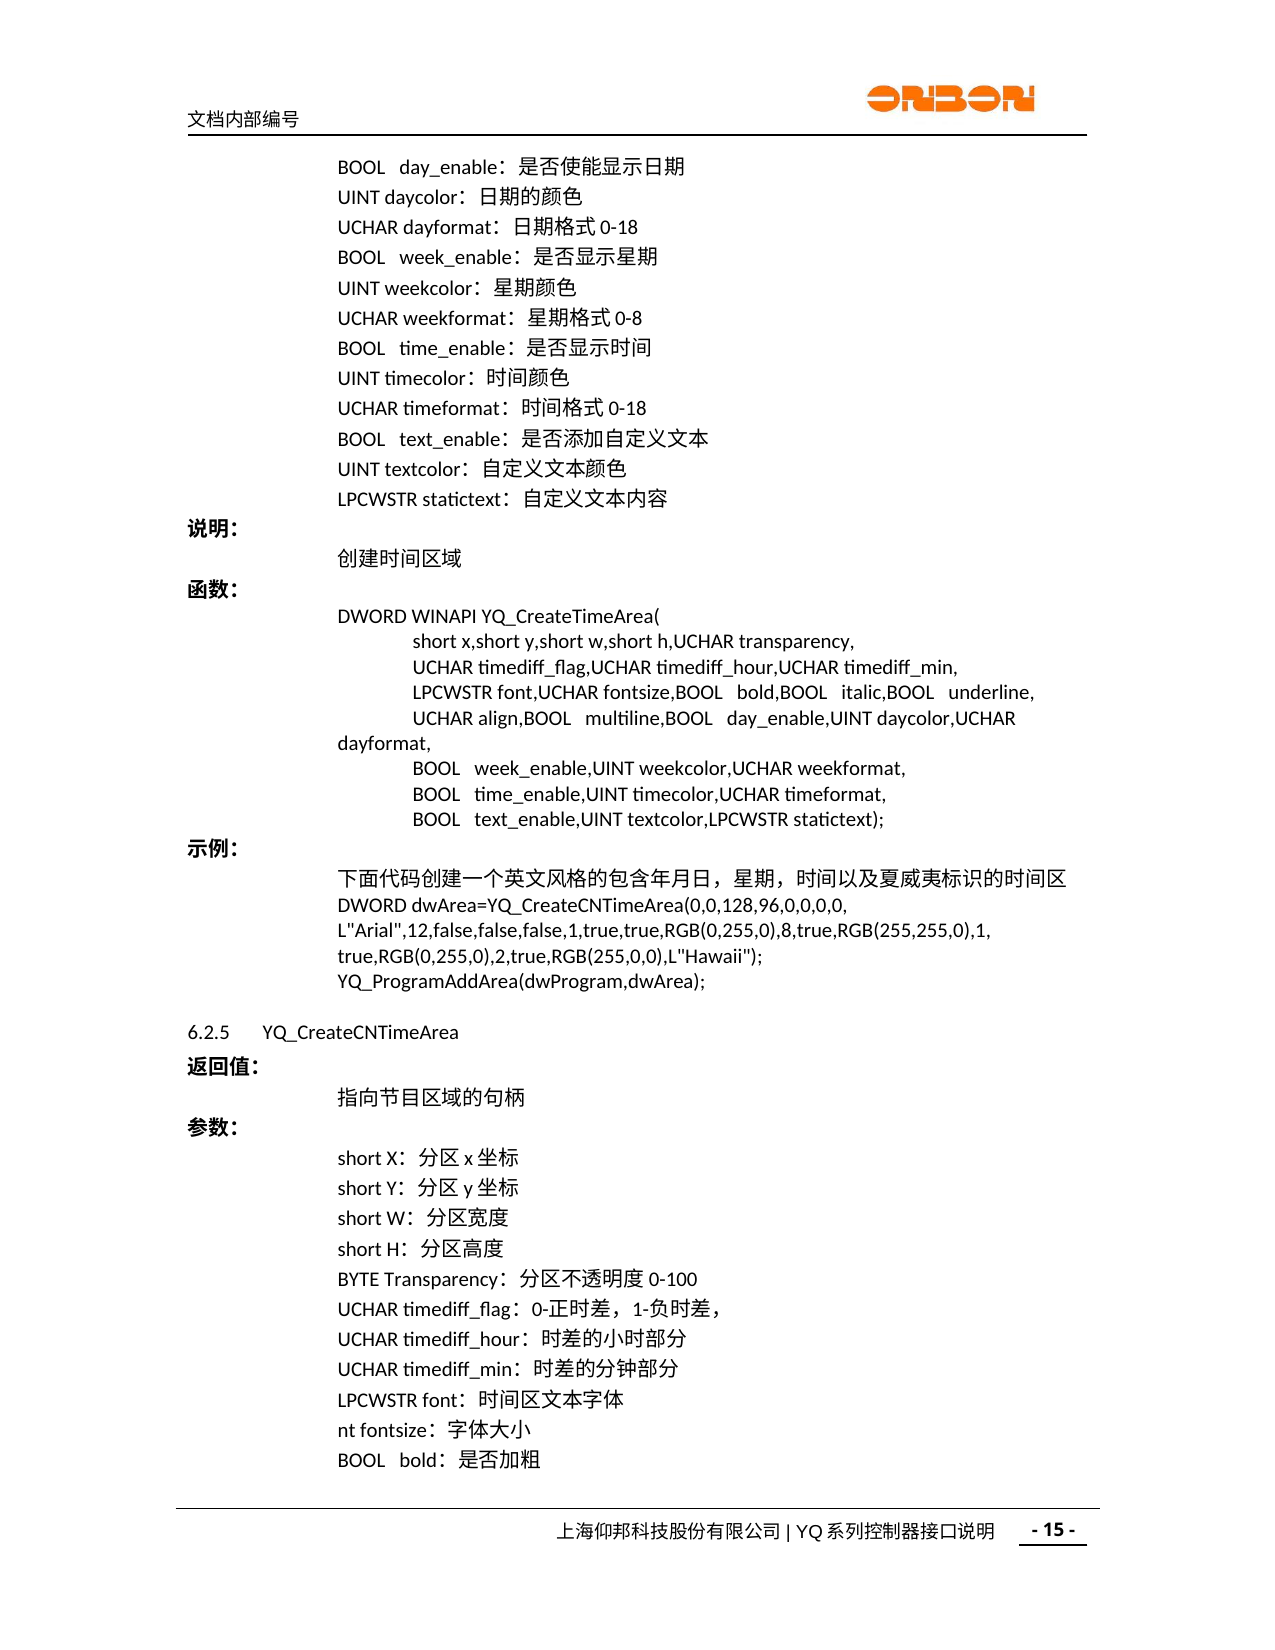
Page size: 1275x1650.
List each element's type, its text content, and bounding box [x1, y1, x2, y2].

text DWORD dwArea=YQ_CreateCNTimeArea(0,0,128,96,0,0,0,0, [187, 892, 1087, 918]
text UCHAR timediff_flag,UCHAR timediff_hour,UCHAR timediff_min, [187, 654, 1087, 679]
text BYTE Transparency：分区不透明度 0-100 [187, 1262, 1087, 1292]
text true,RGB(0,255,0),2,true,RGB(255,0,0),L"Hawaii"); [262, 943, 1087, 968]
text UCHAR timeformat：时间格式0-18 [187, 392, 1087, 422]
text 返回值： [187, 1051, 1087, 1081]
text 说明： [187, 512, 1087, 543]
text 下面代码创建一个英文风格的包含年月日，星期，时间以及夏威夷标识的时间区 [187, 862, 1087, 892]
text short H：分区高度 [187, 1232, 1087, 1262]
text short X：分区x坐标 [187, 1141, 1087, 1171]
text BOOL time_enable,UINT timecolor,UCHAR timeformat, [187, 781, 1087, 806]
text BOOL day_enable：是否使能显示日期 [187, 150, 1087, 180]
text 函数： [187, 573, 1087, 603]
text L"Arial",12,false,false,false,1,true,true,RGB(0,255,0),8,true,RGB(255,255,0),1, [262, 918, 1087, 943]
text BOOL week_enable：是否显示星期 [187, 241, 1087, 271]
text BOOL text_enable,UINT textcolor,LPCWSTR statictext); [187, 806, 1087, 832]
text 参数： [187, 1111, 1087, 1141]
text LPCWSTR statictext：自定义文本内容 [187, 482, 1087, 512]
text LPCWSTR font,UCHAR fontsize,BOOL bold,BOOL italic,BOOL underline, [187, 679, 1087, 705]
text UCHAR timediff_min：时差的分钟部分 [187, 1353, 1087, 1383]
text YQ_ProgramAddArea(dwProgram,dwArea); [187, 968, 1087, 994]
text BOOL text_enable：是否添加自定义文本 [187, 422, 1087, 452]
text UINT weekcolor：星期颜色 [187, 271, 1087, 301]
text UINT textcolor：自定义文本颜色 [187, 452, 1087, 482]
text UINT daycolor：日期的颜色 [187, 180, 1087, 210]
subtitle YQ_CreateCNTimeArea [187, 1019, 1087, 1044]
text BOOL bold：是否加粗 [187, 1443, 1087, 1473]
text short x,short y,short w,short h,UCHAR transparency, [337, 628, 1087, 654]
text 创建时间区域 [262, 543, 1087, 573]
picture [854, 75, 1053, 127]
text 示例： [187, 832, 1087, 862]
text LPCWSTR font：时间区文本字体 [187, 1383, 1087, 1413]
text UCHAR dayformat：日期格式0-18 [187, 210, 1087, 241]
text short Y：分区y坐标 [187, 1171, 1087, 1202]
text BOOL week_enable,UINT weekcolor,UCHAR weekformat, [187, 756, 1087, 781]
text short W：分区宽度 [187, 1202, 1087, 1232]
text UINT timecolor：时间颜色 [187, 361, 1087, 392]
text 指向节目区域的句柄 [262, 1081, 1087, 1111]
text UCHAR timediff_hour：时差的小时部分 [187, 1322, 1087, 1353]
text DWORD WINAPI YQ_CreateTimeArea( [262, 603, 1087, 628]
text UCHAR weekformat：星期格式0-8 [187, 301, 1087, 331]
text UCHAR align,BOOL multiline,BOOL day_enable,UINT daycolor,UCHAR dayformat, [337, 705, 1087, 756]
text UCHAR timediff_flag：0-正时差，1-负时差， [187, 1292, 1087, 1322]
text BOOL time_enable：是否显示时间 [187, 331, 1087, 361]
text nt fontsize：字体大小 [187, 1413, 1087, 1443]
